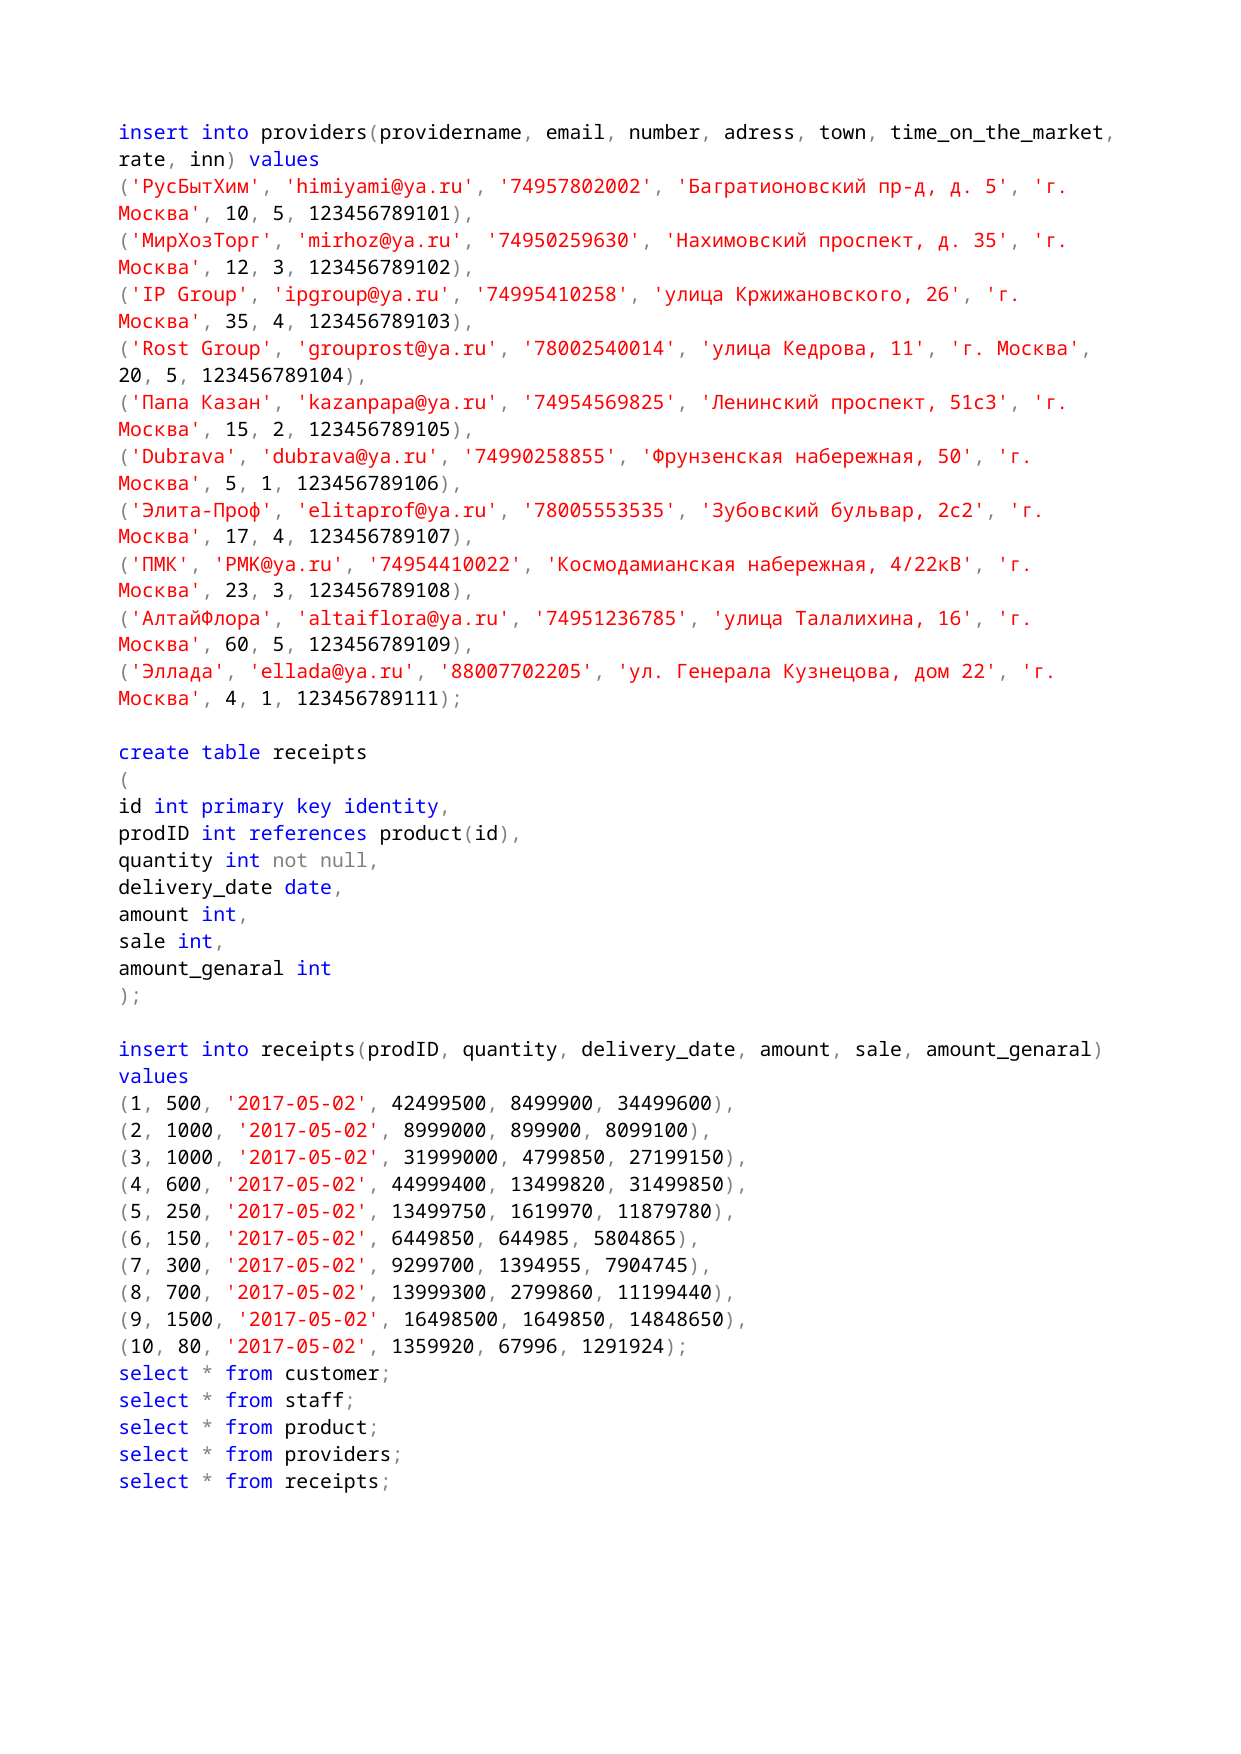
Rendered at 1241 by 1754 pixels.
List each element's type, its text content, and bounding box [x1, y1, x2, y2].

text amount_genaral int [118, 954, 1122, 981]
text amount int, [118, 901, 1122, 927]
text ('РусБытХим', 'himiyami@ya.ru', '74957802002', 'Багратионовский пр-д, д. 5', 'г. Москва', 10, 5, 123456789101), [118, 172, 1122, 226]
text ('АлтайФлора', 'altaiflora@ya.ru', '74951236785', 'улица Талалихина, 16', 'г. Москва', 60, 5, 123456789109), [118, 604, 1122, 658]
text (1, 500, '2017-05-02', 42499500, 8499900, 34499600), [118, 1089, 1122, 1116]
text ( [118, 766, 1122, 793]
text ('Dubrava', 'dubrava@ya.ru', '74990258855', 'Фрунзенская набережная, 50', 'г. Москва', 5, 1, 123456789106), [118, 442, 1122, 496]
text select * from customer; [118, 1359, 1122, 1386]
text (9, 1500, '2017-05-02', 16498500, 1649850, 14848650), [118, 1305, 1122, 1332]
text insert into receipts(prodID, quantity, delivery_date, amount, sale, amount_genaral) values [118, 1035, 1122, 1089]
text (8, 700, '2017-05-02', 13999300, 2799860, 11199440), [118, 1278, 1122, 1305]
text (6, 150, '2017-05-02', 6449850, 644985, 5804865), [118, 1224, 1122, 1251]
text ('Элита-Проф', 'elitaprof@ya.ru', '78005553535', 'Зубовский бульвар, 2с2', 'г. Москва', 17, 4, 123456789107), [118, 496, 1122, 550]
text quantity int not null, [118, 847, 1122, 873]
text (2, 1000, '2017-05-02', 8999000, 899900, 8099100), [118, 1116, 1122, 1143]
text select * from product; [118, 1413, 1122, 1440]
text (3, 1000, '2017-05-02', 31999000, 4799850, 27199150), [118, 1143, 1122, 1170]
text ('IP Group', 'ipgroup@ya.ru', '74995410258', 'улица Кржижановского, 26', 'г. Москва', 35, 4, 123456789103), [118, 280, 1122, 334]
text select * from staff; [118, 1386, 1122, 1413]
text ('ПМК', 'PMK@ya.ru', '74954410022', 'Космодамианская набережная, 4/22кВ', 'г. Москва', 23, 3, 123456789108), [118, 550, 1122, 604]
text id int primary key identity, [118, 793, 1122, 819]
text select * from receipts; [118, 1467, 1122, 1494]
text create table receipts [118, 739, 1122, 766]
text ('Эллада', 'ellada@ya.ru', '88007702205', 'ул. Генерала Кузнецова, дом 22', 'г. Москва', 4, 1, 123456789111); [118, 658, 1122, 712]
text ); [118, 981, 1122, 1008]
text ('МирХозТорг', 'mirhoz@ya.ru', '74950259630', 'Нахимовский проспект, д. 35', 'г. Москва', 12, 3, 123456789102), [118, 226, 1122, 280]
text (5, 250, '2017-05-02', 13499750, 1619970, 11879780), [118, 1197, 1122, 1224]
text (4, 600, '2017-05-02', 44999400, 13499820, 31499850), [118, 1170, 1122, 1197]
text ('Rost Group', 'grouprost@ya.ru', '78002540014', 'улица Кедрова, 11', 'г. Москва', 20, 5, 123456789104), [118, 334, 1122, 388]
text (10, 80, '2017-05-02', 1359920, 67996, 1291924); [118, 1332, 1122, 1359]
text select * from providers; [118, 1440, 1122, 1467]
text (7, 300, '2017-05-02', 9299700, 1394955, 7904745), [118, 1251, 1122, 1278]
text prodID int references product(id), [118, 819, 1122, 847]
text sale int, [118, 927, 1122, 954]
text ('Папа Казан', 'kazanpapa@ya.ru', '74954569825', 'Ленинский проспект, 51с3', 'г. Москва', 15, 2, 123456789105), [118, 388, 1122, 442]
text delivery_date date, [118, 873, 1122, 901]
text insert into providers(providername, email, number, adress, town, time_on_the_market, rate, inn) values [118, 118, 1122, 172]
